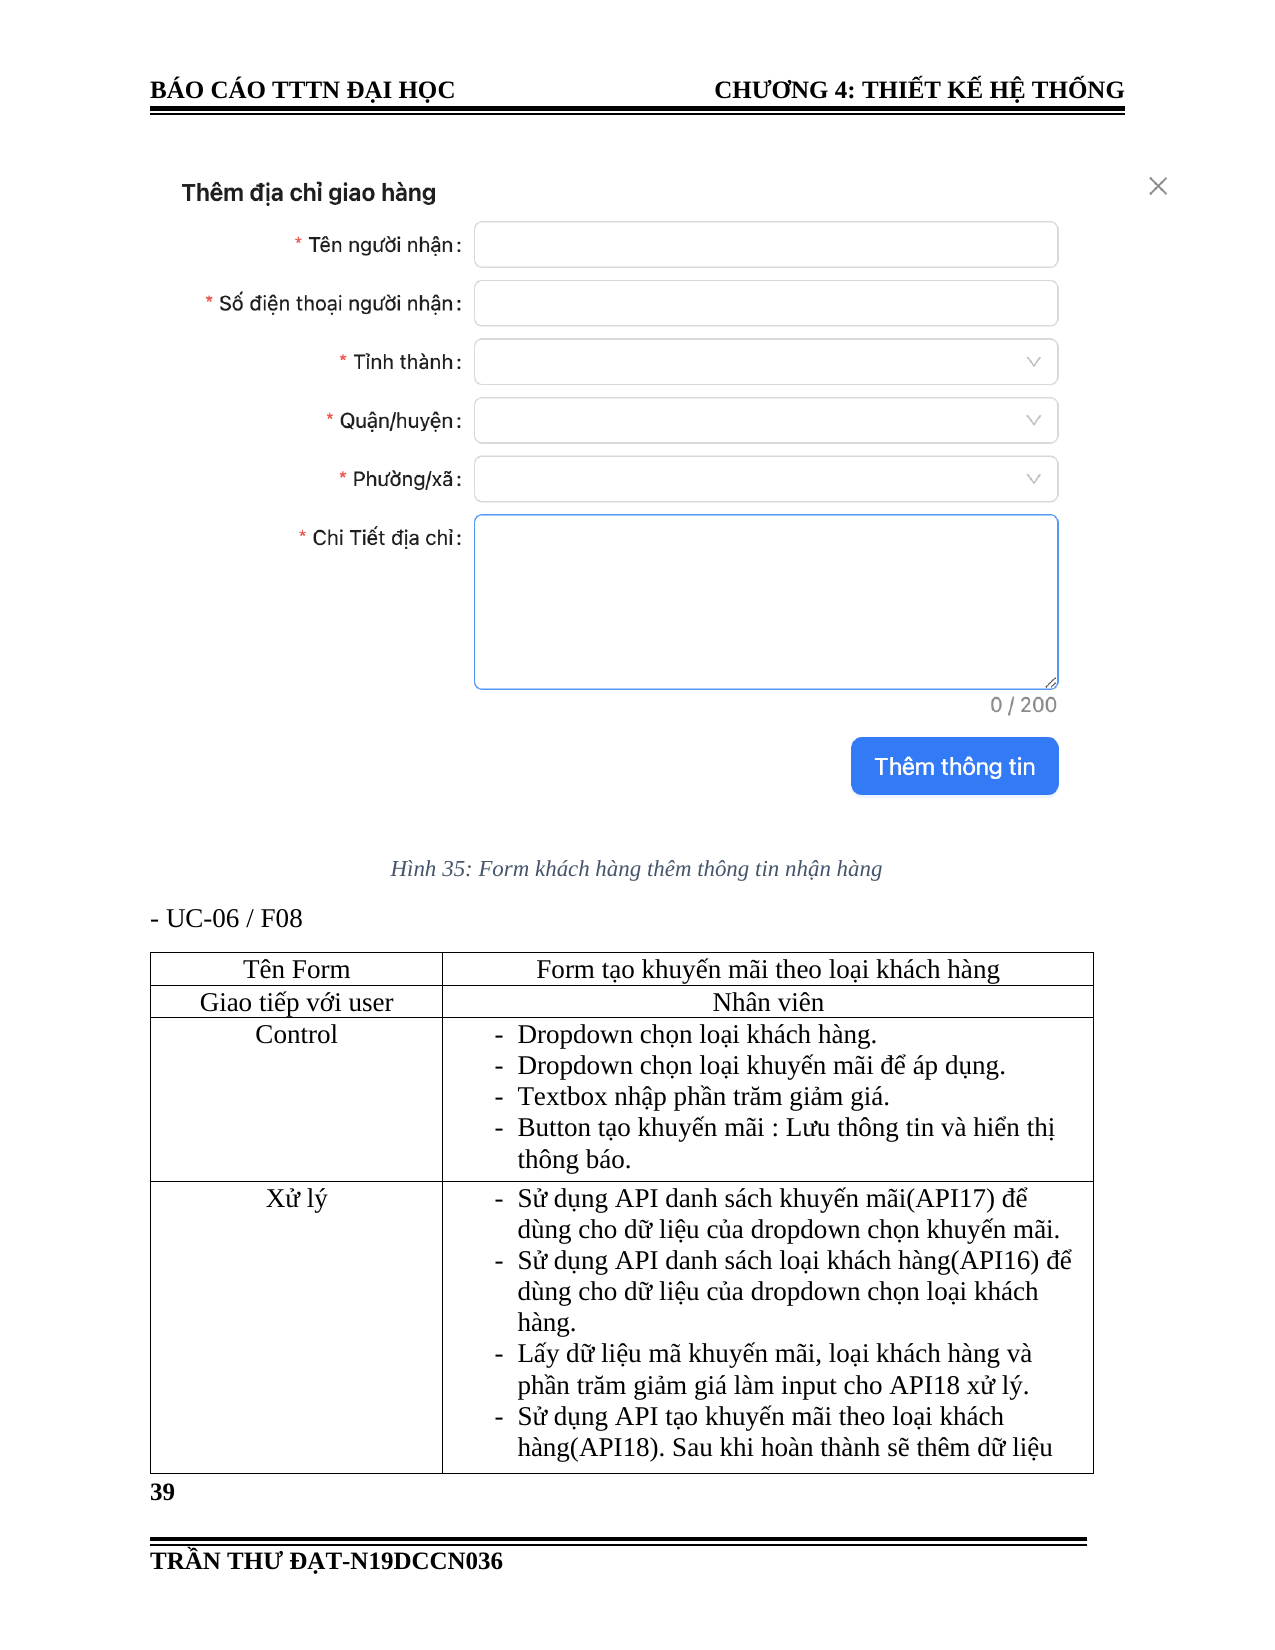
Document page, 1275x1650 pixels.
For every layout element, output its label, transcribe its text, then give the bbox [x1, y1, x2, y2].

picture [150, 150, 1193, 836]
table_cell Nhân viên [443, 986, 1093, 1017]
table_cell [443, 1182, 1093, 1472]
text - UC-06 / F08 [150, 902, 1125, 933]
table_cell Xử lý [151, 1182, 442, 1472]
table_header Form tạo khuyến mãi theo loại khách hàng [443, 953, 1093, 985]
table_cell Giao tiếp với user [151, 986, 442, 1017]
table_cell Dropdown chọn loại khách hàng. Dropdown chọn loại khuyến mãi để áp dụng. Textbox nhập phần trăm giảm giá. Button tạo khuyến mãi : Lưu thông tin và hiển thị thông báo. [443, 1018, 1093, 1181]
table_cell Control [151, 1018, 442, 1181]
text Hình 35: Form khách hàng thêm thông tin nhận hàng [150, 855, 1125, 881]
table_header Tên Form [151, 953, 442, 985]
